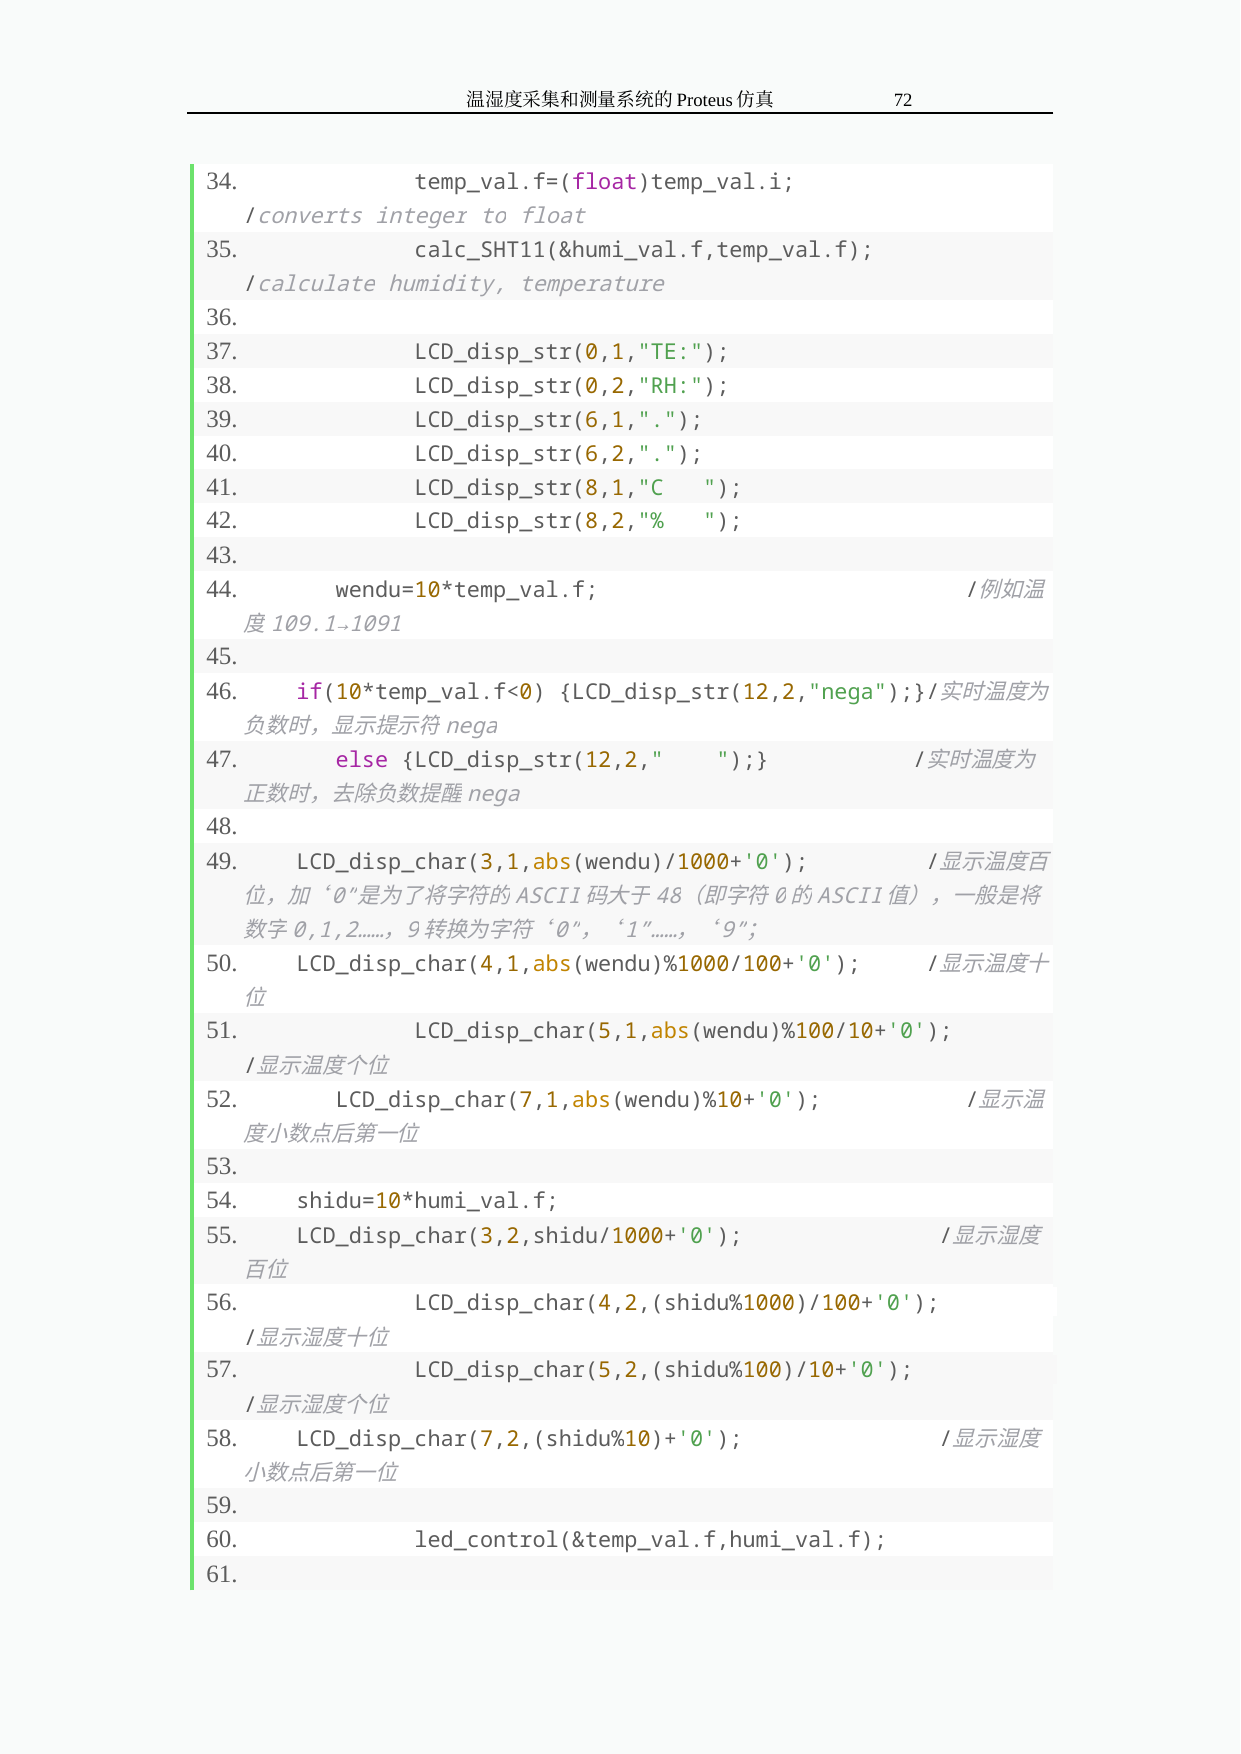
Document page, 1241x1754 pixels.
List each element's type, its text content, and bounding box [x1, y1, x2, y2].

list LCD_disp_char(7,2,(shidu%10)+'0'); /显示湿度小数点后第一位 [194, 1420, 1053, 1488]
list LCD_disp_str(8,1,"C "); [194, 469, 1053, 503]
list LCD_disp_char(3,2,shidu/1000+'0'); /显示湿度百位 [194, 1217, 1053, 1284]
list temp_val.f=(float)temp_val.i; /converts integer to float [194, 164, 1053, 232]
list if(10*temp_val.f<0) {LCD_disp_str(12,2,"nega");}/实时温度为负数时，显示提示符nega [194, 673, 1053, 741]
list LCD_disp_str(6,1,"."); [194, 402, 1053, 436]
list LCD_disp_char(5,1,abs(wendu)%100/10+'0'); /显示温度个位 [194, 1013, 1053, 1081]
list else {LCD_disp_str(12,2," ");} /实时温度为正数时，去除负数提醒nega [194, 741, 1053, 809]
list wendu=10*temp_val.f; /例如温度109.1→1091 [194, 571, 1053, 639]
list LCD_disp_str(8,2,"% "); [194, 503, 1053, 537]
list shidu=10*humi_val.f; [194, 1183, 1053, 1217]
list LCD_disp_char(4,2,(shidu%1000)/100+'0'); /显示湿度十位 [194, 1284, 1053, 1352]
list LCD_disp_str(6,2,"."); [194, 436, 1053, 469]
list calc_SHT11(&humi_val.f,temp_val.f); /calculate humidity, temperature [194, 232, 1053, 300]
list LCD_disp_char(3,1,abs(wendu)/1000+'0'); /显示温度百位，加“0”是为了将字符的ASCII码大于48（即字符0的ASCII值），一般是将数字0,1,2……，9转换为字符“0”，“1”……，“9”； [194, 843, 1053, 945]
list LCD_disp_str(0,2,"RH:"); [194, 368, 1053, 402]
list LCD_disp_char(7,1,abs(wendu)%10+'0'); /显示温度小数点后第一位 [194, 1081, 1053, 1149]
list LCD_disp_char(4,1,abs(wendu)%1000/100+'0'); /显示温度十位 [194, 945, 1053, 1013]
list led_control(&temp_val.f,humi_val.f); [194, 1522, 1053, 1556]
list LCD_disp_str(0,1,"TE:"); [194, 334, 1053, 368]
list LCD_disp_char(5,2,(shidu%100)/10+'0'); /显示湿度个位 [194, 1352, 1053, 1420]
